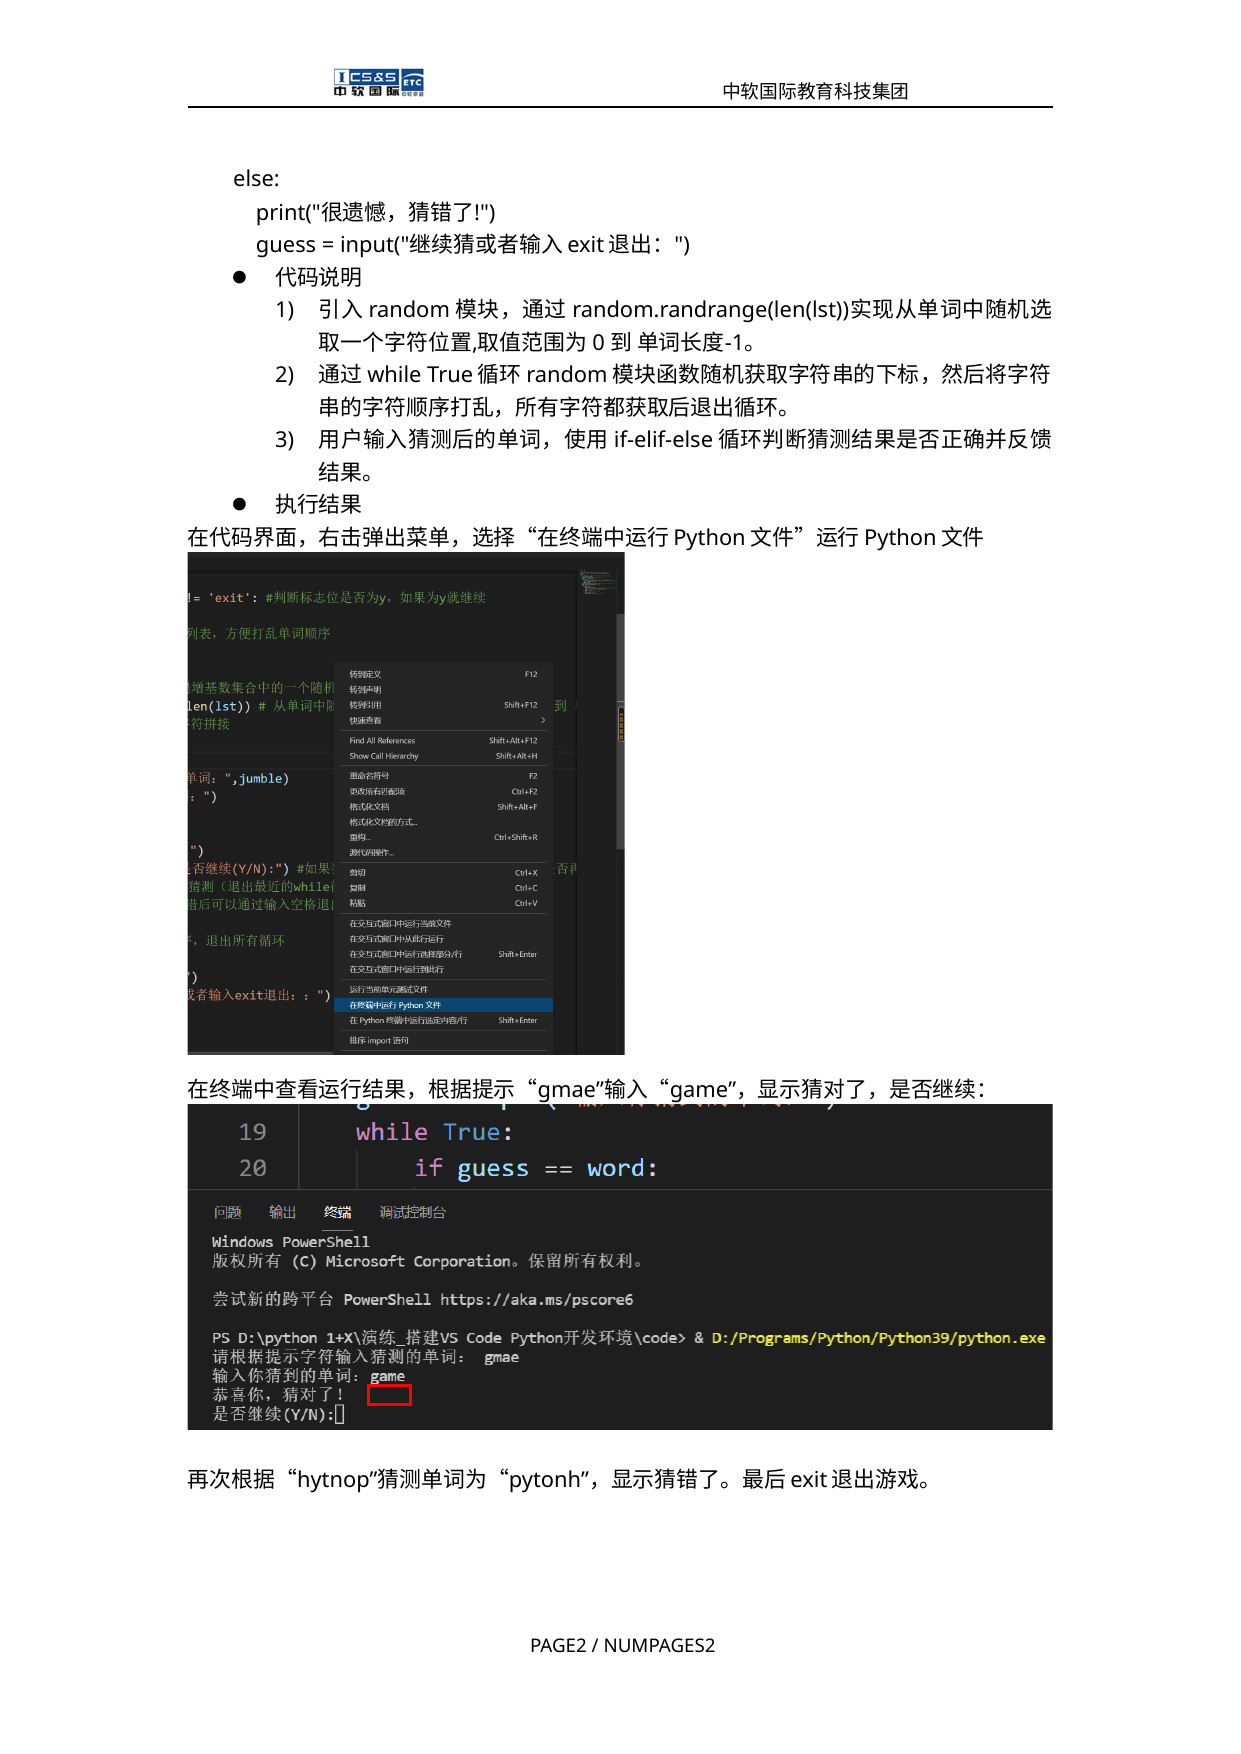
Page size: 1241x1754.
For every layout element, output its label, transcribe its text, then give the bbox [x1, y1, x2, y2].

picture [187, 1104, 1053, 1430]
text else: [187, 162, 1053, 194]
list 用户输入猜测后的单词，使用if-elif-else循环判断猜测结果是否正确并反馈结果。 [275, 422, 1053, 487]
text guess = input("继续猜或者输入exit退出：") [187, 227, 1053, 259]
list 引入random模块，通过random.randrange(len(lst))实现从单词中随机选取一个字符位置,取值范围为 0 到 单词长度-1。 [275, 292, 1053, 357]
list 执行结果 [231, 487, 1053, 519]
list 通过while True循环random模块函数随机获取字符串的下标，然后将字符串的字符顺序打乱，所有字符都获取后退出循环。 [275, 357, 1053, 422]
picture [331, 65, 425, 99]
text print("很遗憾，猜错了!") [187, 194, 1053, 227]
list 代码说明 [231, 259, 1053, 292]
text 在终端中查看运行结果，根据提示“gmae”输入“game”，显示猜对了，是否继续： [187, 1072, 1053, 1104]
picture [187, 552, 625, 1055]
text 在代码界面，右击弹出菜单，选择“在终端中运行Python文件”运行Python文件 [187, 519, 1053, 552]
text 再次根据“hytnop”猜测单词为“pytonh”，显示猜错了。最后exit退出游戏。 [187, 1462, 1053, 1494]
